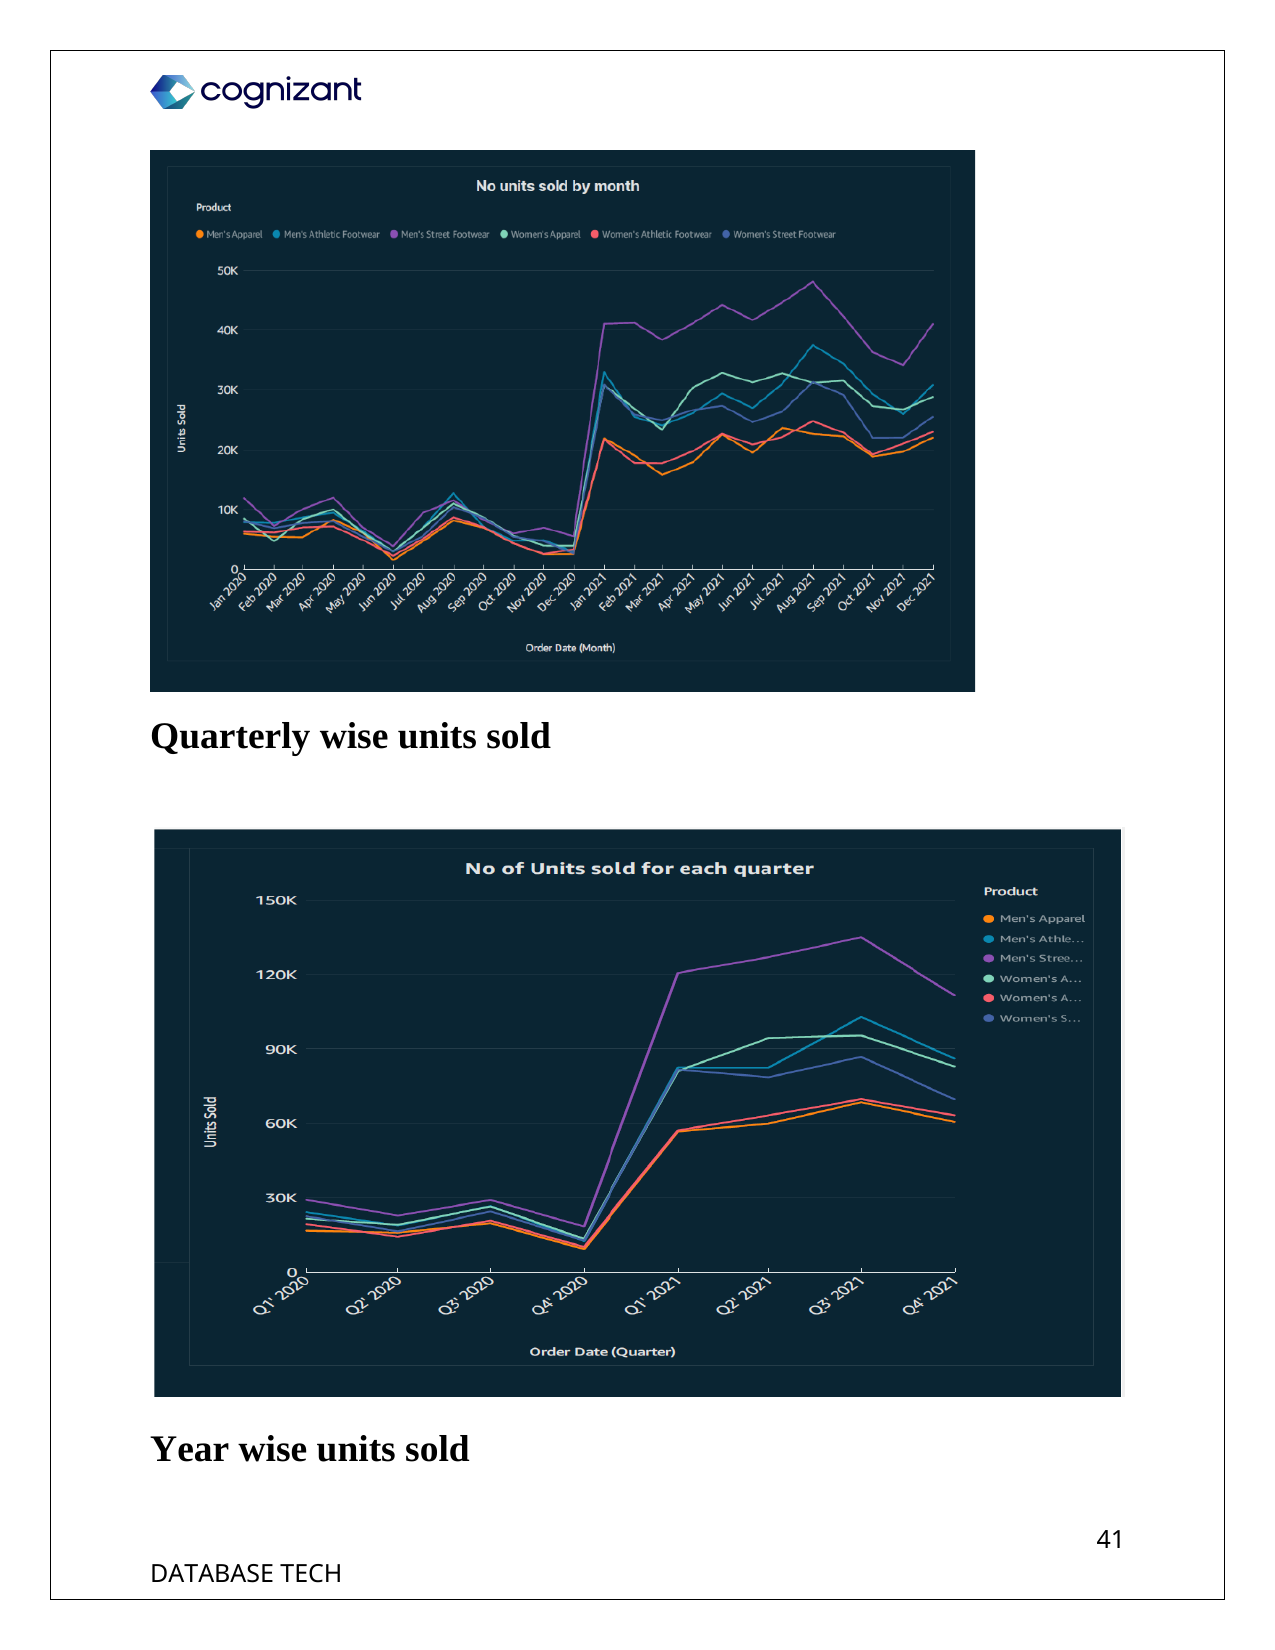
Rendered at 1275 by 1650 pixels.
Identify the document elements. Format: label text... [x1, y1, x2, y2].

picture [154, 827, 1125, 1397]
picture [150, 150, 976, 692]
picture [150, 75, 362, 109]
text Quarterly wise units sold [150, 714, 1125, 757]
